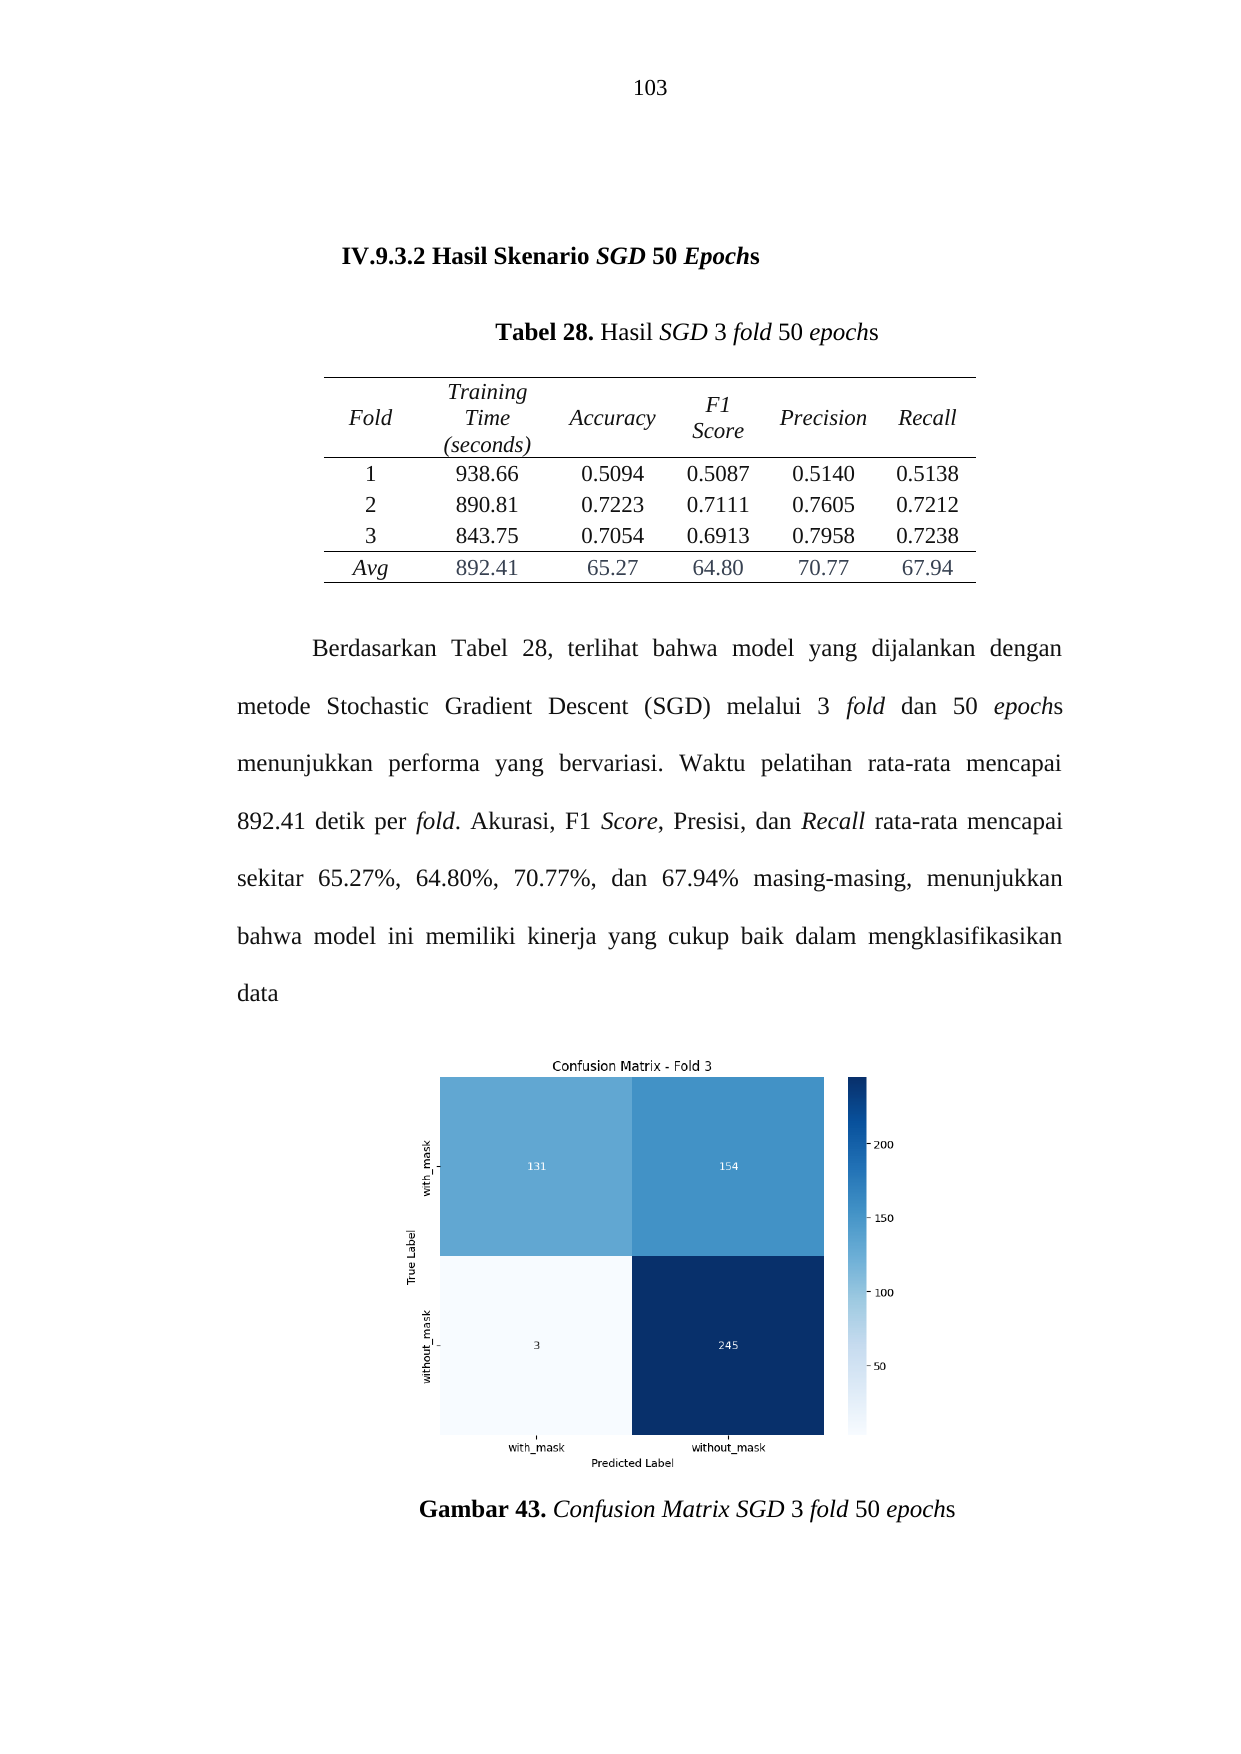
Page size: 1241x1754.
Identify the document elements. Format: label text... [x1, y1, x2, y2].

table_cell 70.77 [768, 552, 879, 582]
table_cell 938.66 [417, 458, 557, 488]
table_cell 0.5140 [768, 458, 879, 488]
table_cell 0.7223 [558, 488, 668, 519]
table_header F1 Score [668, 378, 768, 457]
table_cell 67.94 [879, 552, 976, 582]
table_header Fold [324, 378, 417, 457]
table_cell 0.7605 [768, 488, 879, 519]
table_cell Avg [324, 552, 417, 582]
table_cell 1 [324, 458, 417, 488]
table_header Recall [879, 378, 976, 457]
text Berdasarkan Tabel 28, terlihat bahwa model yang dijalankan dengan metode Stochastic Gradient Descent (SGD) melalui 3 fold dan 50 epochs menunjukkan performa yang bervariasi. Waktu pelatihan rata-rata mencapai 892.41 detik per fold. Akurasi, F1 Score, Presisi, dan Recall rata-rata mencapai sekitar 65.27%, 64.80%, 70.77%, dan 67.94% masing-masing, menunjukkan bahwa model ini memiliki kinerja yang cukup baik dalam mengklasifikasikan data [237, 633, 1063, 1007]
table_cell 0.7212 [879, 488, 976, 519]
text Gambar 43. Confusion Matrix SGD 3 fold 50 epochs [311, 1494, 1063, 1523]
table_cell 0.7054 [558, 520, 668, 551]
text Tabel 28. Hasil SGD 3 fold 50 epochs [311, 317, 1063, 346]
table_cell 843.75 [417, 520, 557, 551]
table_cell 892.41 [417, 552, 557, 582]
table_header Training Time (seconds) [417, 378, 557, 457]
table_cell 3 [324, 520, 417, 551]
table_cell 2 [324, 488, 417, 519]
table_cell 0.5138 [879, 458, 976, 488]
table_cell 0.6913 [668, 520, 768, 551]
table_cell 890.81 [417, 488, 557, 519]
table_cell 64.80 [668, 552, 768, 582]
table_cell 0.5094 [558, 458, 668, 488]
table_header Precision [768, 378, 879, 457]
table_header Accuracy [558, 378, 668, 457]
table_cell 0.7958 [768, 520, 879, 551]
subtitle Hasil Skenario SGD 50 Epochs [312, 241, 1063, 270]
table_cell 0.7238 [879, 520, 976, 551]
table_cell 0.5087 [668, 458, 768, 488]
table_cell 65.27 [558, 552, 668, 582]
picture [399, 1052, 901, 1476]
table_cell 0.7111 [668, 488, 768, 519]
